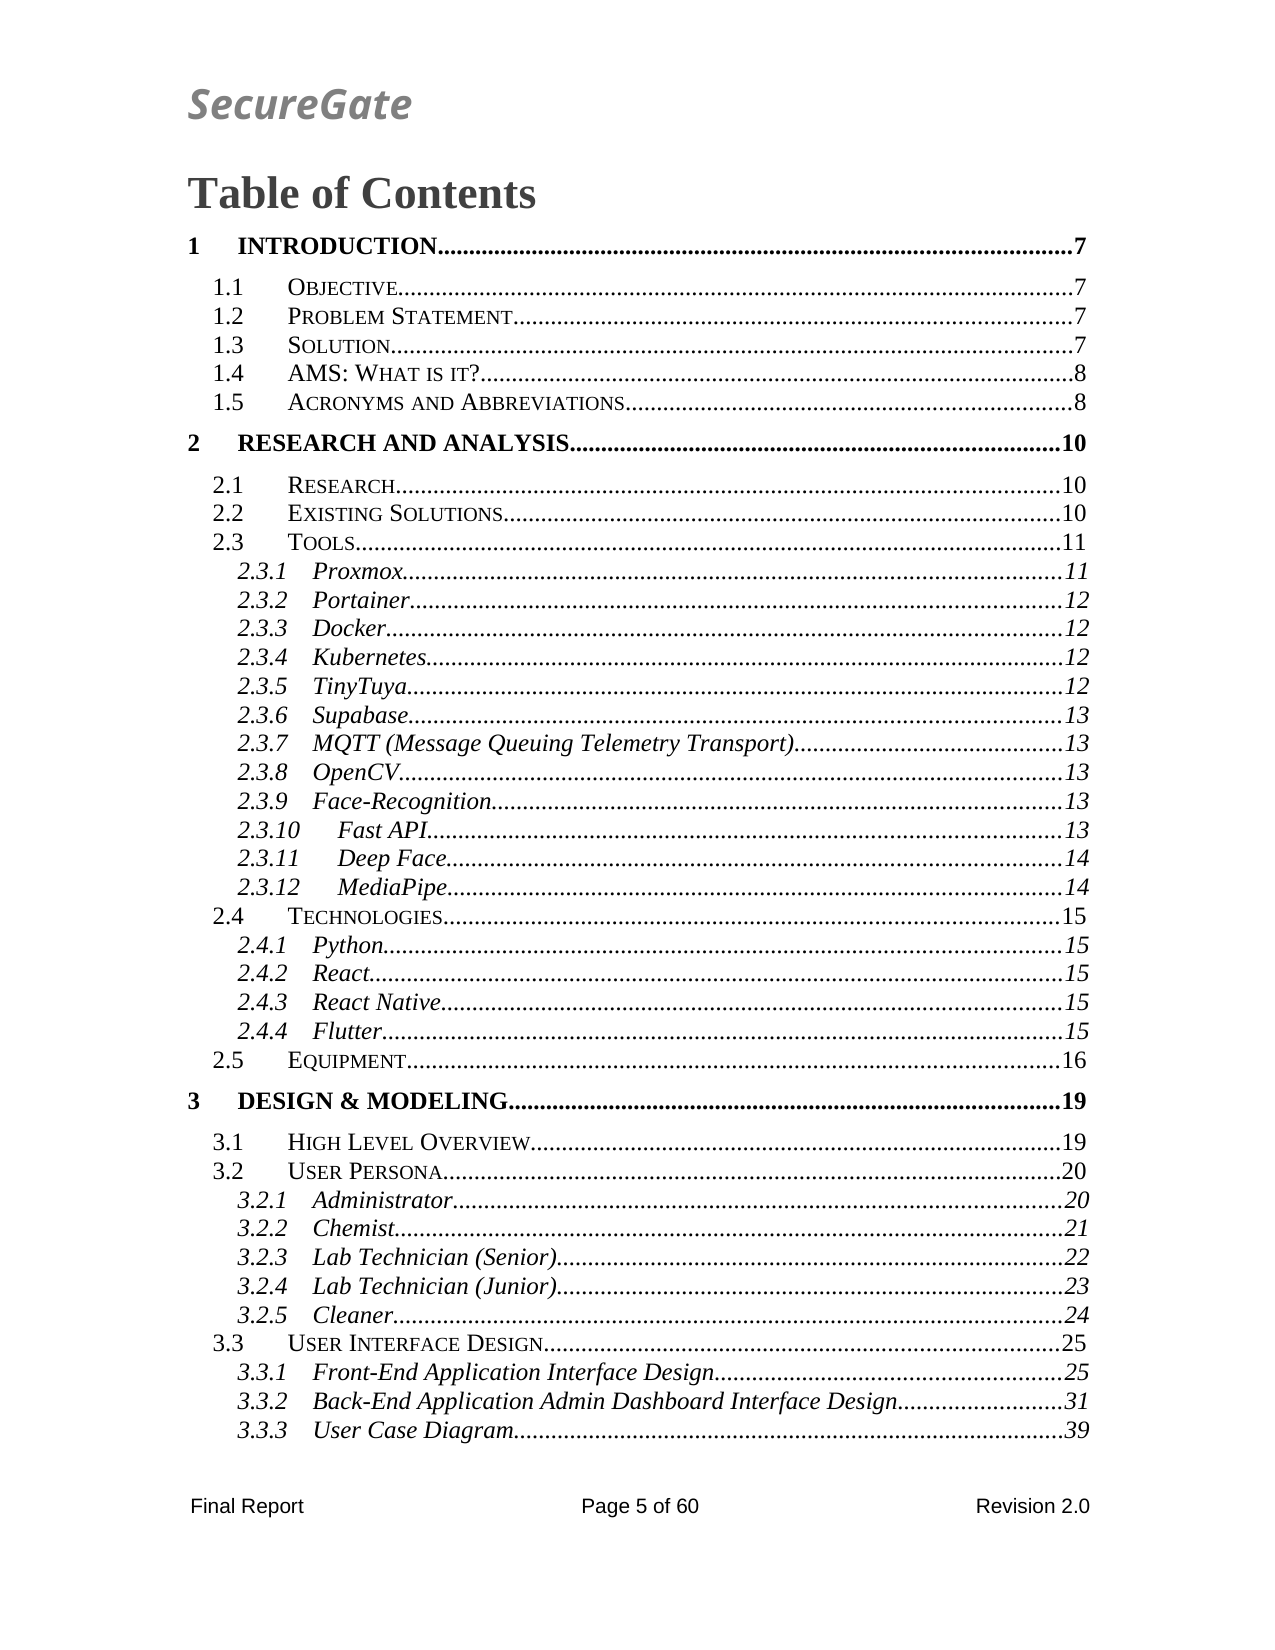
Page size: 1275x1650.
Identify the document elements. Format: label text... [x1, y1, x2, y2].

text 2.1 Research 10 [212, 470, 1093, 498]
text 2.4.4 Flutter 15 [237, 1016, 1093, 1045]
text 2.3.12 MediaPipe 14 [237, 872, 1093, 901]
text 1.2 Problem Statement 7 [212, 301, 1093, 330]
text Table of Contents [187, 166, 1093, 218]
text 2.3.6 Supabase 13 [237, 700, 1093, 728]
text 2.3.10 Fast API 13 [237, 815, 1093, 843]
text 2.3 Tools 11 [212, 527, 1093, 556]
text 1 Introduction 7 [187, 231, 1093, 260]
text 3.3.2 Back-End Application Admin Dashboard Interface Design 31 [237, 1386, 1093, 1415]
text 2.3.2 Portainer 12 [237, 585, 1093, 613]
text 1.1 Objective 7 [212, 272, 1093, 301]
text 2.3.1 Proxmox 11 [237, 556, 1093, 585]
text 2.3.5 TinyTuya 12 [237, 671, 1093, 700]
text 2.3.8 OpenCV 13 [237, 757, 1093, 786]
text 1.4 AMS: What is it? 8 [212, 358, 1093, 387]
text 2.2 Existing Solutions 10 [212, 498, 1093, 527]
text 3.3 User Interface Design 25 [212, 1328, 1093, 1357]
text 3.2.2 Chemist 21 [237, 1213, 1093, 1242]
text 2.4 Technologies 15 [212, 901, 1093, 930]
text 3.3.3 User Case Diagram 39 [237, 1415, 1093, 1443]
text 3.2.5 Cleaner 24 [237, 1300, 1093, 1328]
text 3.2 User Persona 20 [212, 1156, 1093, 1185]
text 2 Research and Analysis 10 [187, 428, 1093, 457]
text 3.3.1 Front-End Application Interface Design 25 [237, 1357, 1093, 1386]
text 3.2.1 Administrator 20 [237, 1185, 1093, 1213]
text 2.3.9 Face-Recognition 13 [237, 786, 1093, 815]
text 3.2.3 Lab Technician (Senior) 22 [237, 1242, 1093, 1271]
text 1.3 Solution 7 [212, 330, 1093, 358]
text 2.3.4 Kubernetes 12 [237, 642, 1093, 671]
text 3.1 High Level Overview 19 [212, 1127, 1093, 1156]
text 3 Design & Modeling 19 [187, 1086, 1093, 1115]
text 2.4.1 Python 15 [237, 930, 1093, 958]
text 2.4.2 React 15 [237, 958, 1093, 987]
text 2.4.3 React Native 15 [237, 987, 1093, 1016]
text 2.5 Equipment 16 [212, 1045, 1093, 1073]
text 1.5 Acronyms and Abbreviations 8 [212, 387, 1093, 416]
text 2.3.7 MQTT (Message Queuing Telemetry Transport) 13 [237, 728, 1093, 757]
text 2.3.11 Deep Face 14 [237, 843, 1093, 872]
text 2.3.3 Docker 12 [237, 613, 1093, 642]
text 3.2.4 Lab Technician (Junior) 23 [237, 1271, 1093, 1300]
